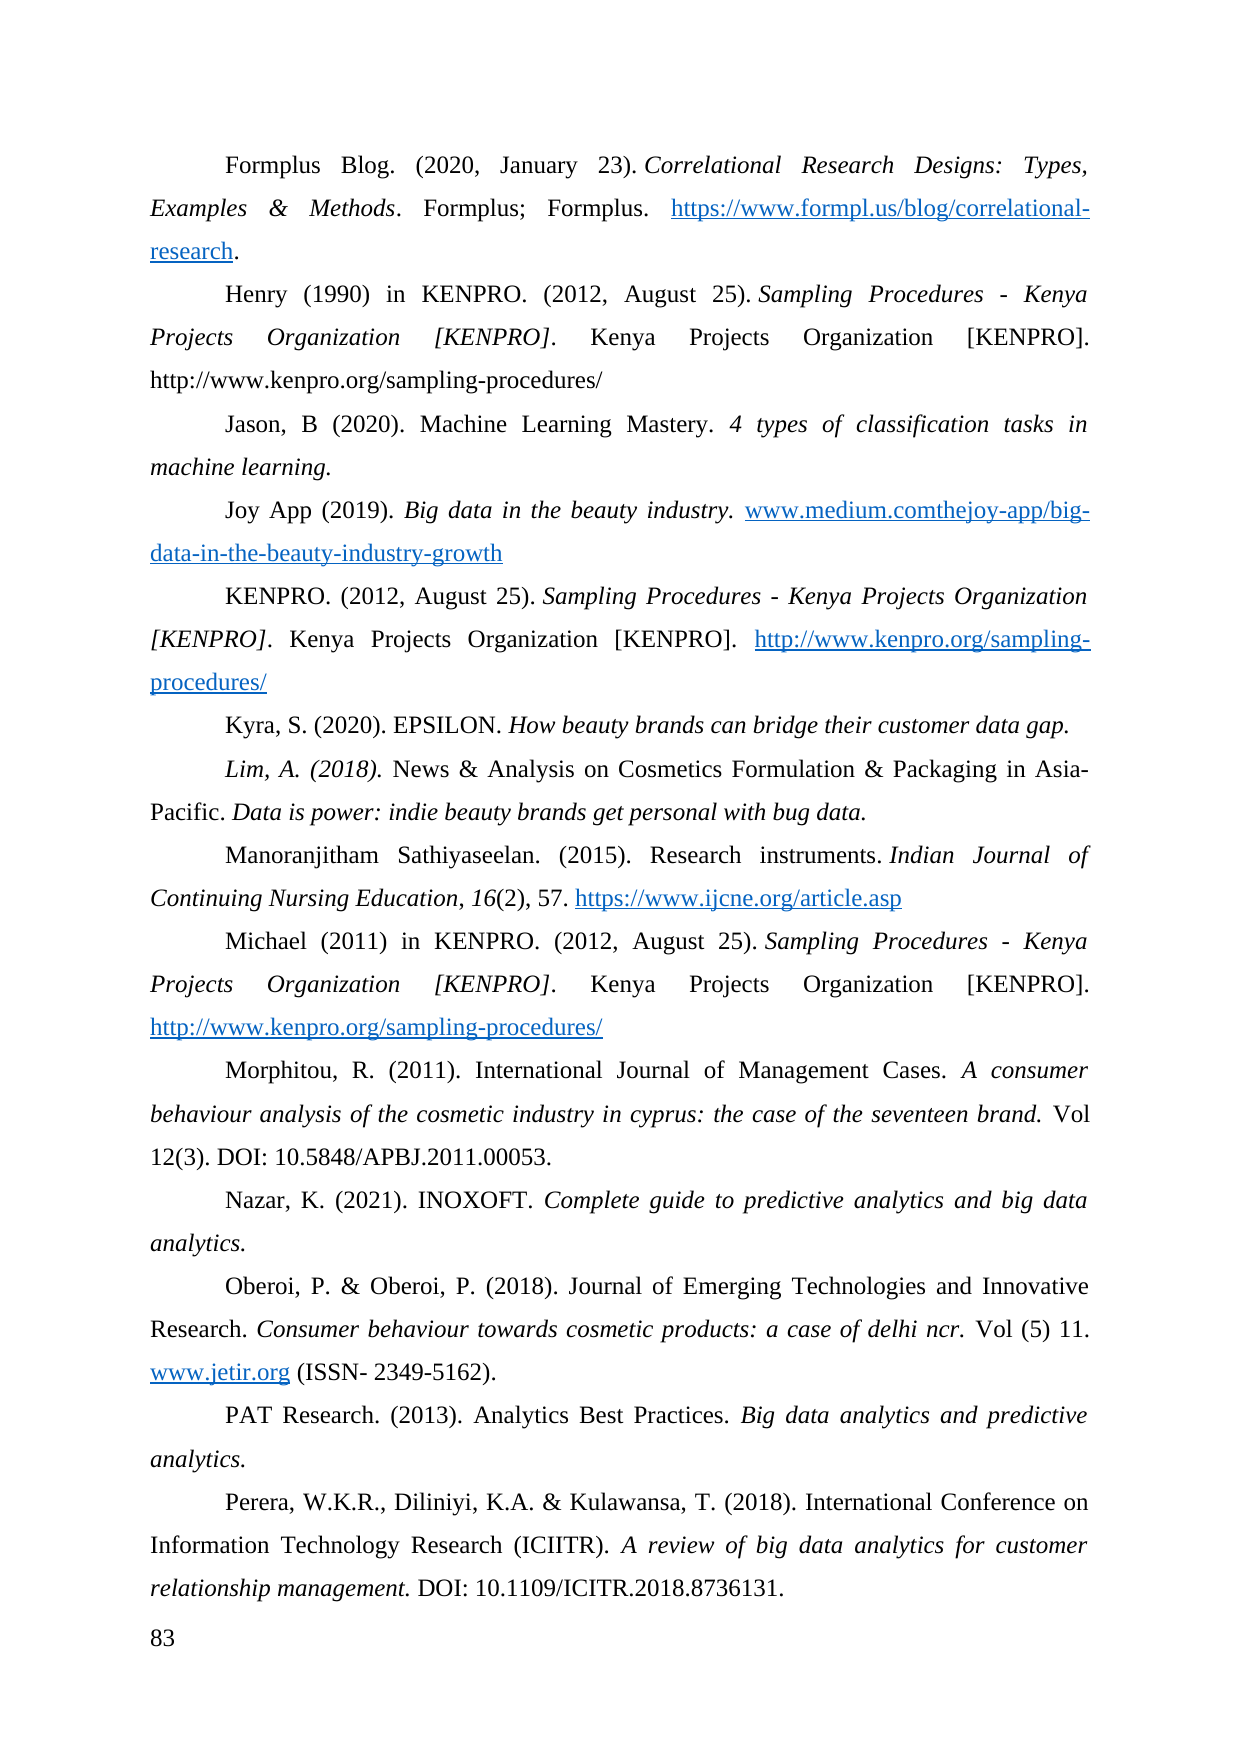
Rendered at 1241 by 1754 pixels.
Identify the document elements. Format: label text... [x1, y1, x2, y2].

text Manoranjitham Sathiyaseelan. (2015). Research instruments. Indian Journal of Continuing Nursing Education, 16(2), 57. https://www.ijcne.org/article.asp [150, 840, 1090, 912]
text KENPRO. (2012, August 25). Sampling Procedures - Kenya Projects Organization [KENPRO]. Kenya Projects Organization [KENPRO]. http://www.kenpro.org/sampling-procedures/ [150, 581, 1090, 696]
text Michael (2011) in KENPRO. (2012, August 25). Sampling Procedures - Kenya Projects Organization [KENPRO]. Kenya Projects Organization [KENPRO]. http://www.kenpro.org/sampling-procedures/ [150, 926, 1090, 1041]
text Nazar, K. (2021). INOXOFT. Complete guide to predictive analytics and big data analytics. [150, 1185, 1090, 1257]
text Joy App (2019). Big data in the beauty industry. www.medium.comthejoy-app/big-data-in-the-beauty-industry-growth [150, 495, 1090, 567]
text Morphitou, R. (2011). International Journal of Management Cases. A consumer behaviour analysis of the cosmetic industry in cyprus: the case of the seventeen brand. Vol 12(3). DOI: 10.5848/APBJ.2011.00053. [150, 1056, 1090, 1171]
text Perera, W.K.R., Diliniyi, K.A. & Kulawansa, T. (2018). International Conference on Information Technology Research (ICIITR). A review of big data analytics for customer relationship management. DOI: 10.1109/ICITR.2018.8736131. [150, 1487, 1090, 1602]
text Formplus Blog. (2020, January 23). Correlational Research Designs: Types, Examples & Methods. Formplus; Formplus. https://www.formpl.us/blog/correlational-research. [150, 150, 1090, 265]
text Henry (1990) in KENPRO. (2012, August 25). Sampling Procedures - Kenya Projects Organization [KENPRO]. Kenya Projects Organization [KENPRO]. http://www.kenpro.org/sampling-procedures/ [150, 279, 1090, 394]
text Kyra, S. (2020). EPSILON. How beauty brands can bridge their customer data gap. [150, 711, 1090, 739]
text Jason, B (2020). Machine Learning Mastery. 4 types of classification tasks in machine learning. [150, 409, 1090, 481]
text Oberoi, P. & Oberoi, P. (2018). Journal of Emerging Technologies and Innovative Research. Consumer behaviour towards cosmetic products: a case of delhi ncr. Vol (5) 11. www.jetir.org (ISSN- 2349-5162). [150, 1271, 1090, 1386]
text Lim, A. (2018). News & Analysis on Cosmetics Formulation & Packaging in Asia-Pacific. Data is power: indie beauty brands get personal with bug data. [150, 754, 1090, 826]
text PAT Research. (2013). Analytics Best Practices. Big data analytics and predictive analytics. [150, 1401, 1090, 1472]
